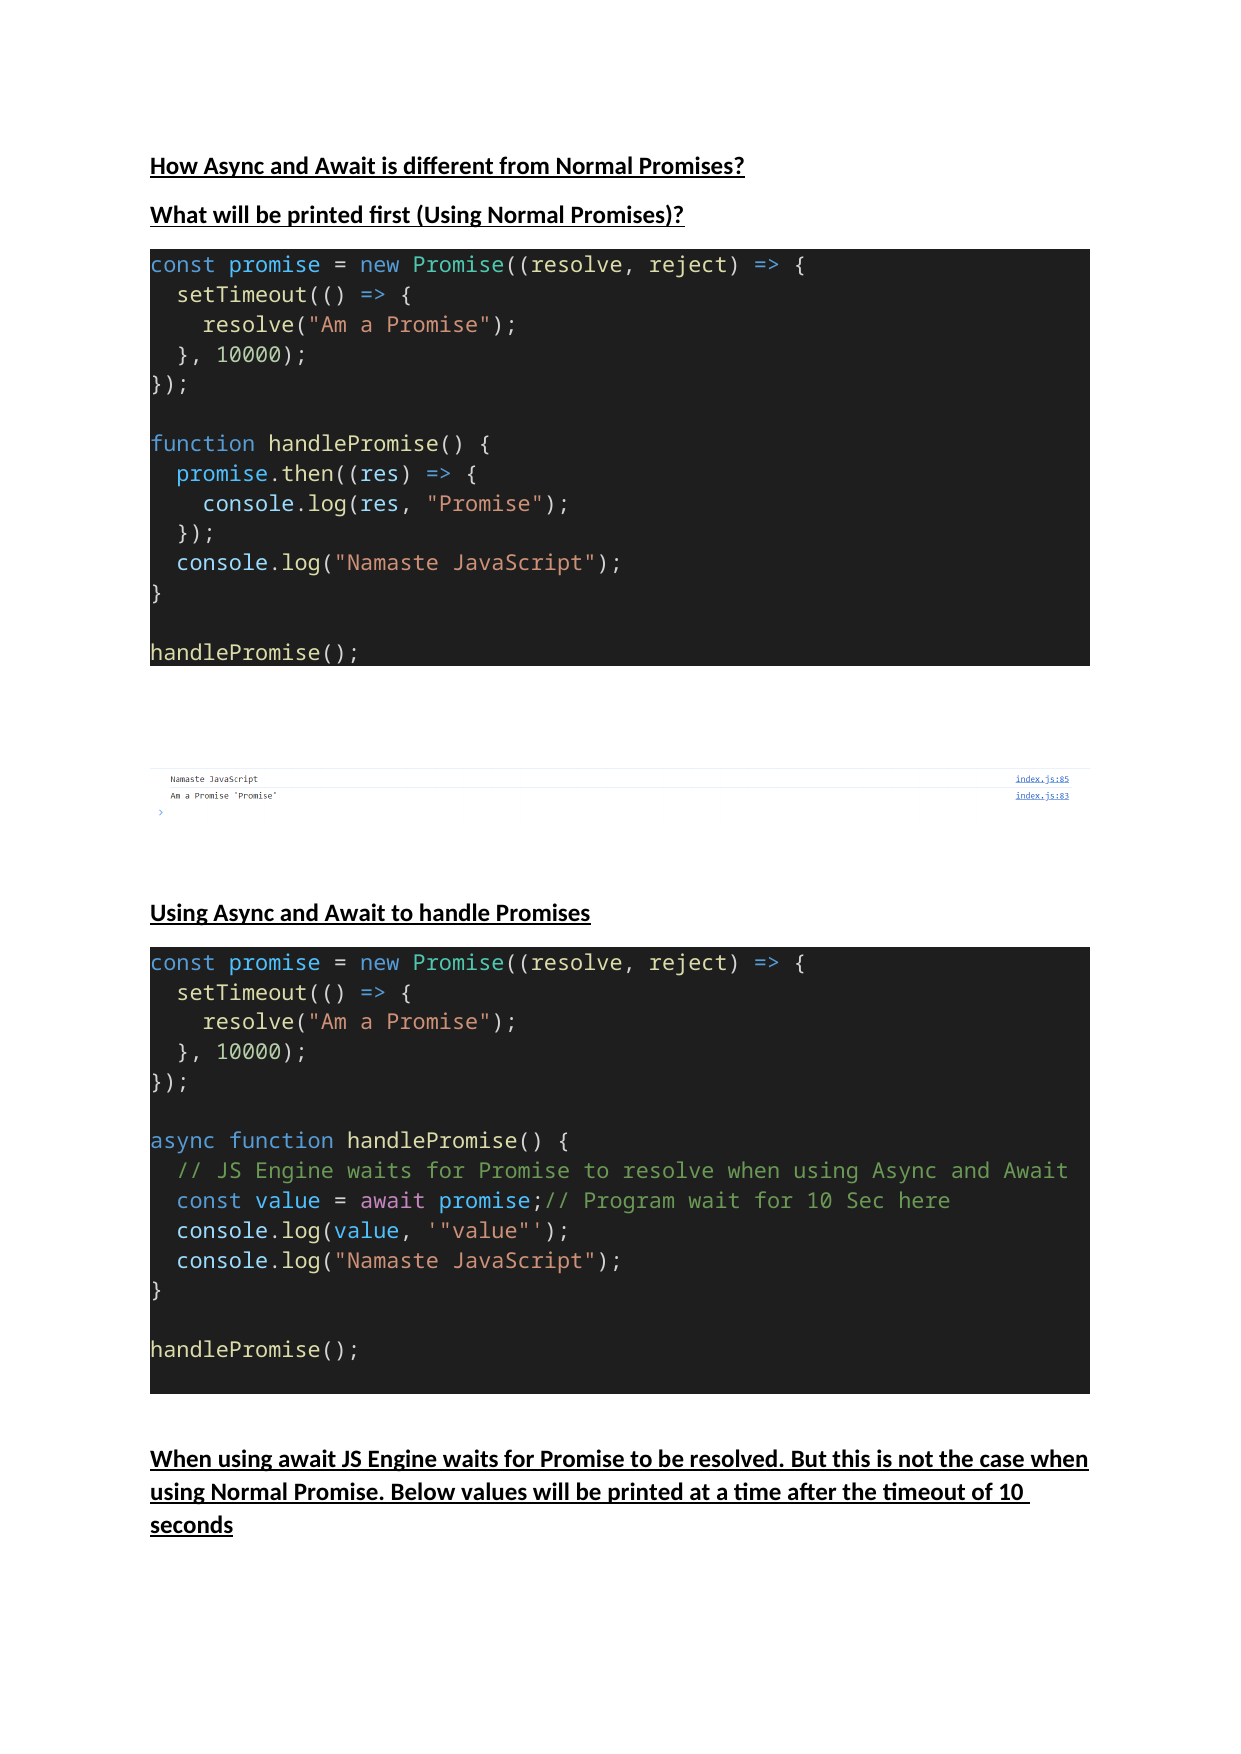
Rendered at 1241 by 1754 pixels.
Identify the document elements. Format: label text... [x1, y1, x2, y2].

text const promise = new Promise((resolve, reject) => { [150, 249, 1090, 279]
text async function handlePromise() { [150, 1126, 1090, 1155]
text Using Async and Await to handle Promises [150, 897, 1090, 928]
text const value = await promise;// Program wait for 10 Sec here [150, 1185, 1090, 1215]
text resolve("Am a Promise"); [150, 1006, 1090, 1036]
text }, 10000); [150, 1036, 1090, 1066]
text How Async and Await is different from Normal Promises? [150, 150, 1090, 181]
text }); [150, 1066, 1090, 1096]
text // JS Engine waits for Promise to resolve when using Async and Await [150, 1155, 1090, 1185]
text } [150, 1274, 1090, 1304]
text setTimeout(() => { [150, 977, 1090, 1006]
text setTimeout(() => { [150, 279, 1090, 309]
text }); [150, 517, 1090, 547]
text console.log("Namaste JavaScript"); [150, 547, 1090, 577]
text handlePromise(); [150, 1334, 1090, 1364]
text When using await JS Engine waits for Promise to be resolved. But this is not the case when using Normal Promise. Below values will be printed at a time after the timeout of 10 seconds [150, 1443, 1090, 1539]
text What will be printed first (Using Normal Promises)? [150, 199, 1090, 230]
text }); [150, 368, 1090, 398]
text console.log(res, "Promise"); [150, 487, 1090, 517]
picture [150, 765, 1091, 829]
text resolve("Am a Promise"); [150, 309, 1090, 338]
text console.log("Namaste JavaScript"); [150, 1245, 1090, 1274]
text console.log(value, '"value"'); [150, 1215, 1090, 1245]
text handlePromise(); [150, 636, 1090, 666]
text const promise = new Promise((resolve, reject) => { [150, 947, 1090, 977]
text } [150, 577, 1090, 607]
text function handlePromise() { [150, 428, 1090, 458]
text }, 10000); [150, 338, 1090, 368]
text promise.then((res) => { [150, 458, 1090, 487]
